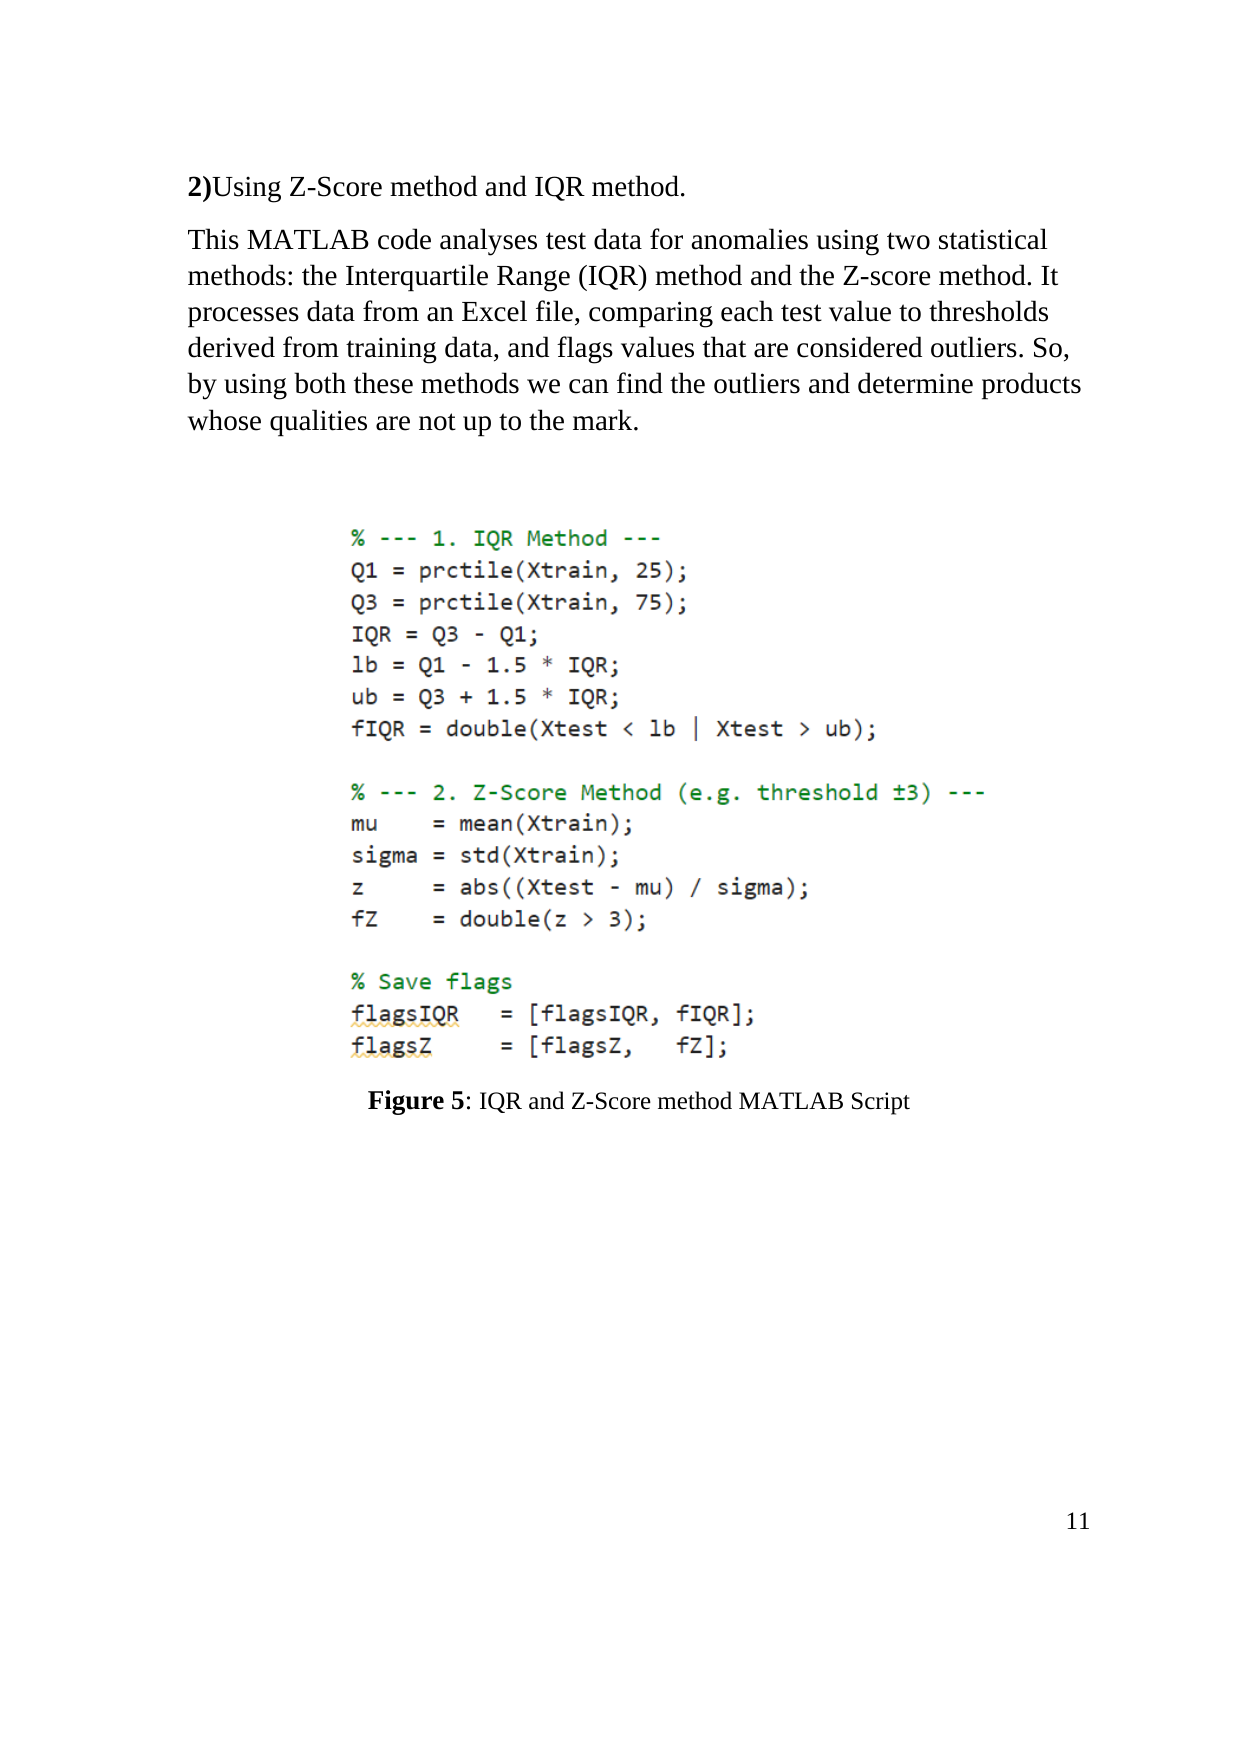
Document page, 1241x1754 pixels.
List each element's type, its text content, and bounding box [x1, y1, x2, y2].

text Figure 5: IQR and Z-Score method MATLAB Script [187, 1084, 1090, 1115]
text 2)Using Z-Score method and IQR method. [187, 169, 1090, 203]
text This MATLAB code analyses test data for anomalies using two statistical methods: the Interquartile Range (IQR) method and the Z-score method. It processes data from an Excel file, comparing each test value to thresholds derived from training data, and flags values that are considered outliers. So, by using both these methods we can find the outliers and determine products whose qualities are not up to the mark. [187, 222, 1090, 436]
picture [307, 507, 1017, 1065]
